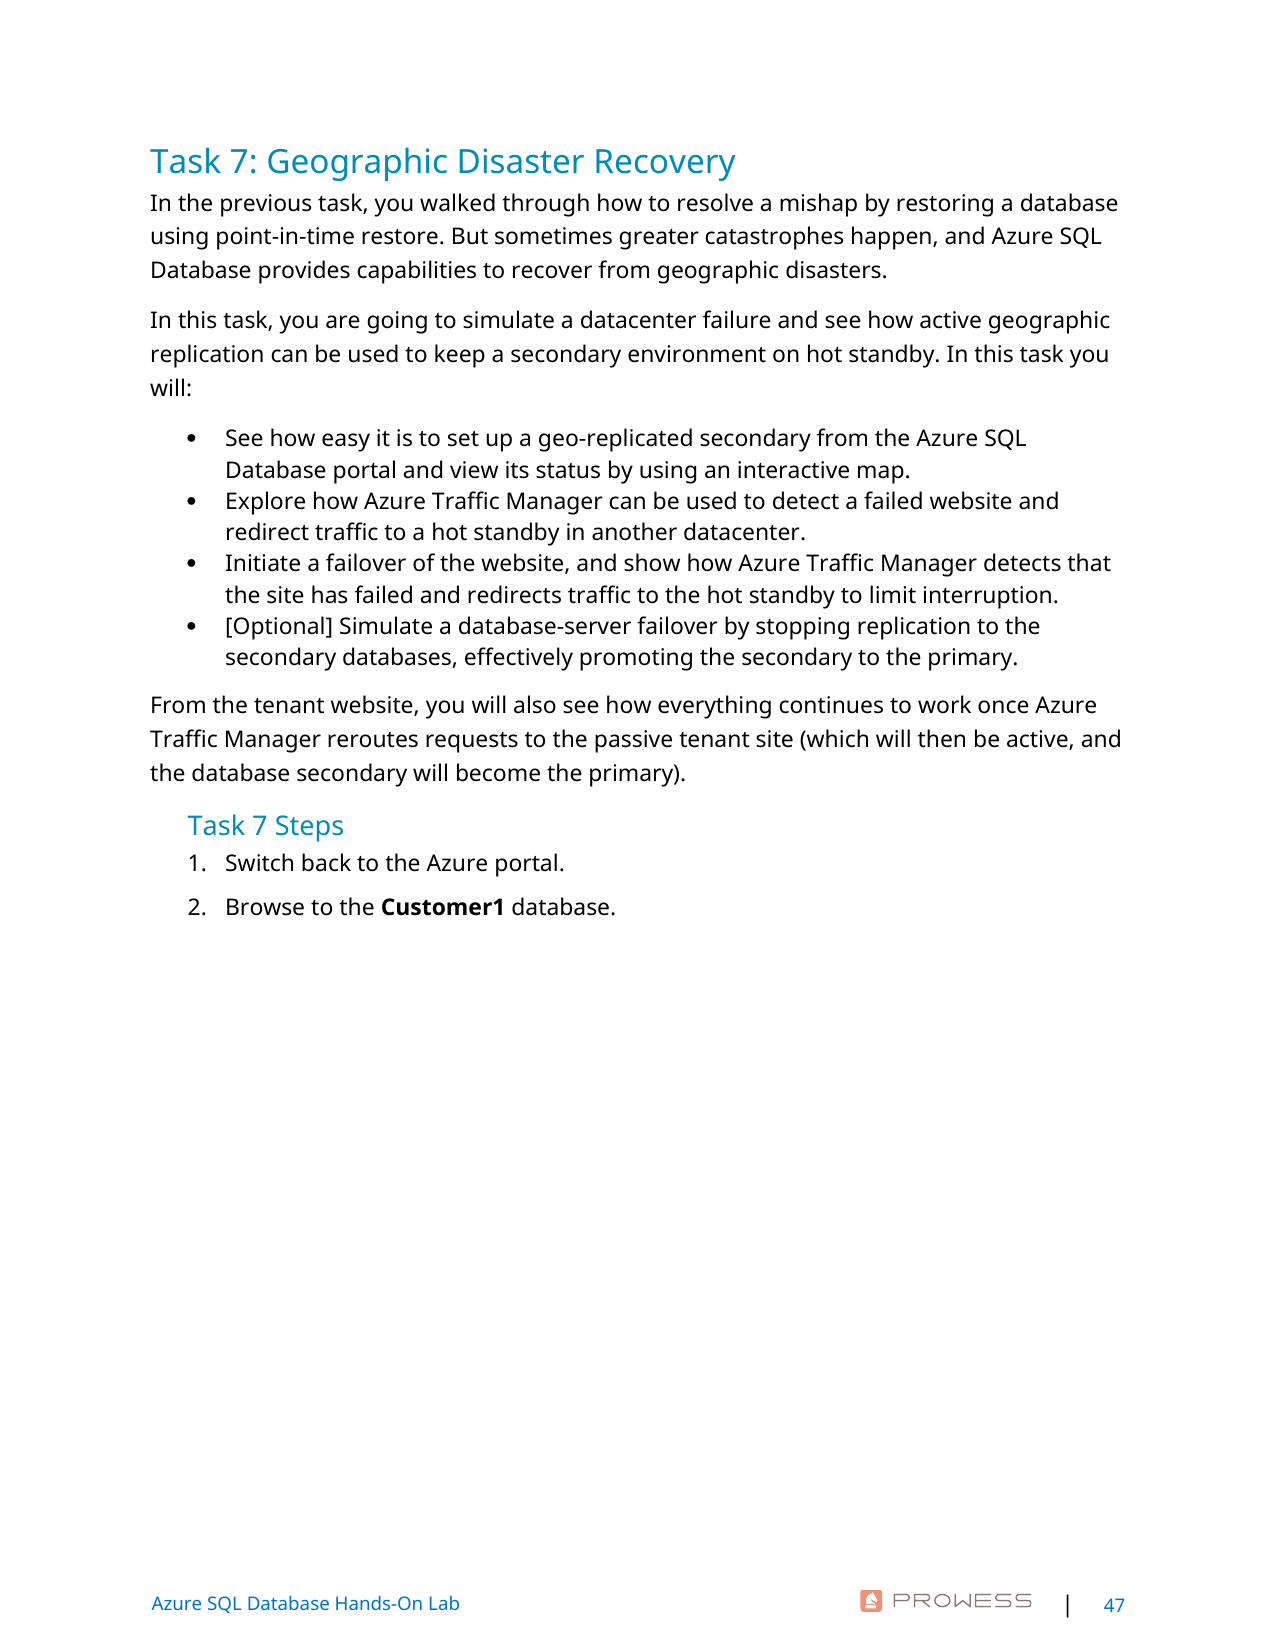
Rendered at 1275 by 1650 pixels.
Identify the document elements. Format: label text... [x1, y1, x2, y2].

text In the previous task, you walked through how to resolve a mishap by restoring a database using point-in-time restore. But sometimes greater catastrophes happen, and Azure SQL Database provides capabilities to recover from geographic disasters. [150, 186, 1125, 285]
text Browse to the Customer1 database. [187, 890, 1125, 922]
subtitle Task 7 Steps [187, 807, 1125, 844]
text From the tenant website, you will also see how everything continues to work once Azure Traffic Manager reroutes requests to the passive tenant site (which will then be active, and the database secondary will become the primary). [150, 689, 1125, 788]
list Switch back to the Azure portal. [187, 847, 1125, 878]
text Explore how Azure Traffic Manager can be used to detect a failed website and redirect traffic to a hot standby in another datacenter. [187, 485, 1125, 547]
picture [860, 1590, 1032, 1612]
text Initiate a failover of the website, and show how Azure Traffic Manager detects that the site has failed and redirects traffic to the hot standby to limit interruption. [187, 547, 1125, 610]
text In this task, you are going to simulate a datacenter failure and see how active geographic replication can be used to keep a secondary environment on hot standby. In this task you will: [150, 304, 1125, 403]
subtitle Task 7: Geographic Disaster Recovery [150, 137, 1125, 183]
text See how easy it is to set up a geo-replicated secondary from the Azure SQL Database portal and view its status by using an interactive map. [187, 422, 1125, 485]
text [Optional] Simulate a database-server failover by stopping replication to the secondary databases, effectively promoting the secondary to the primary. [187, 610, 1125, 672]
